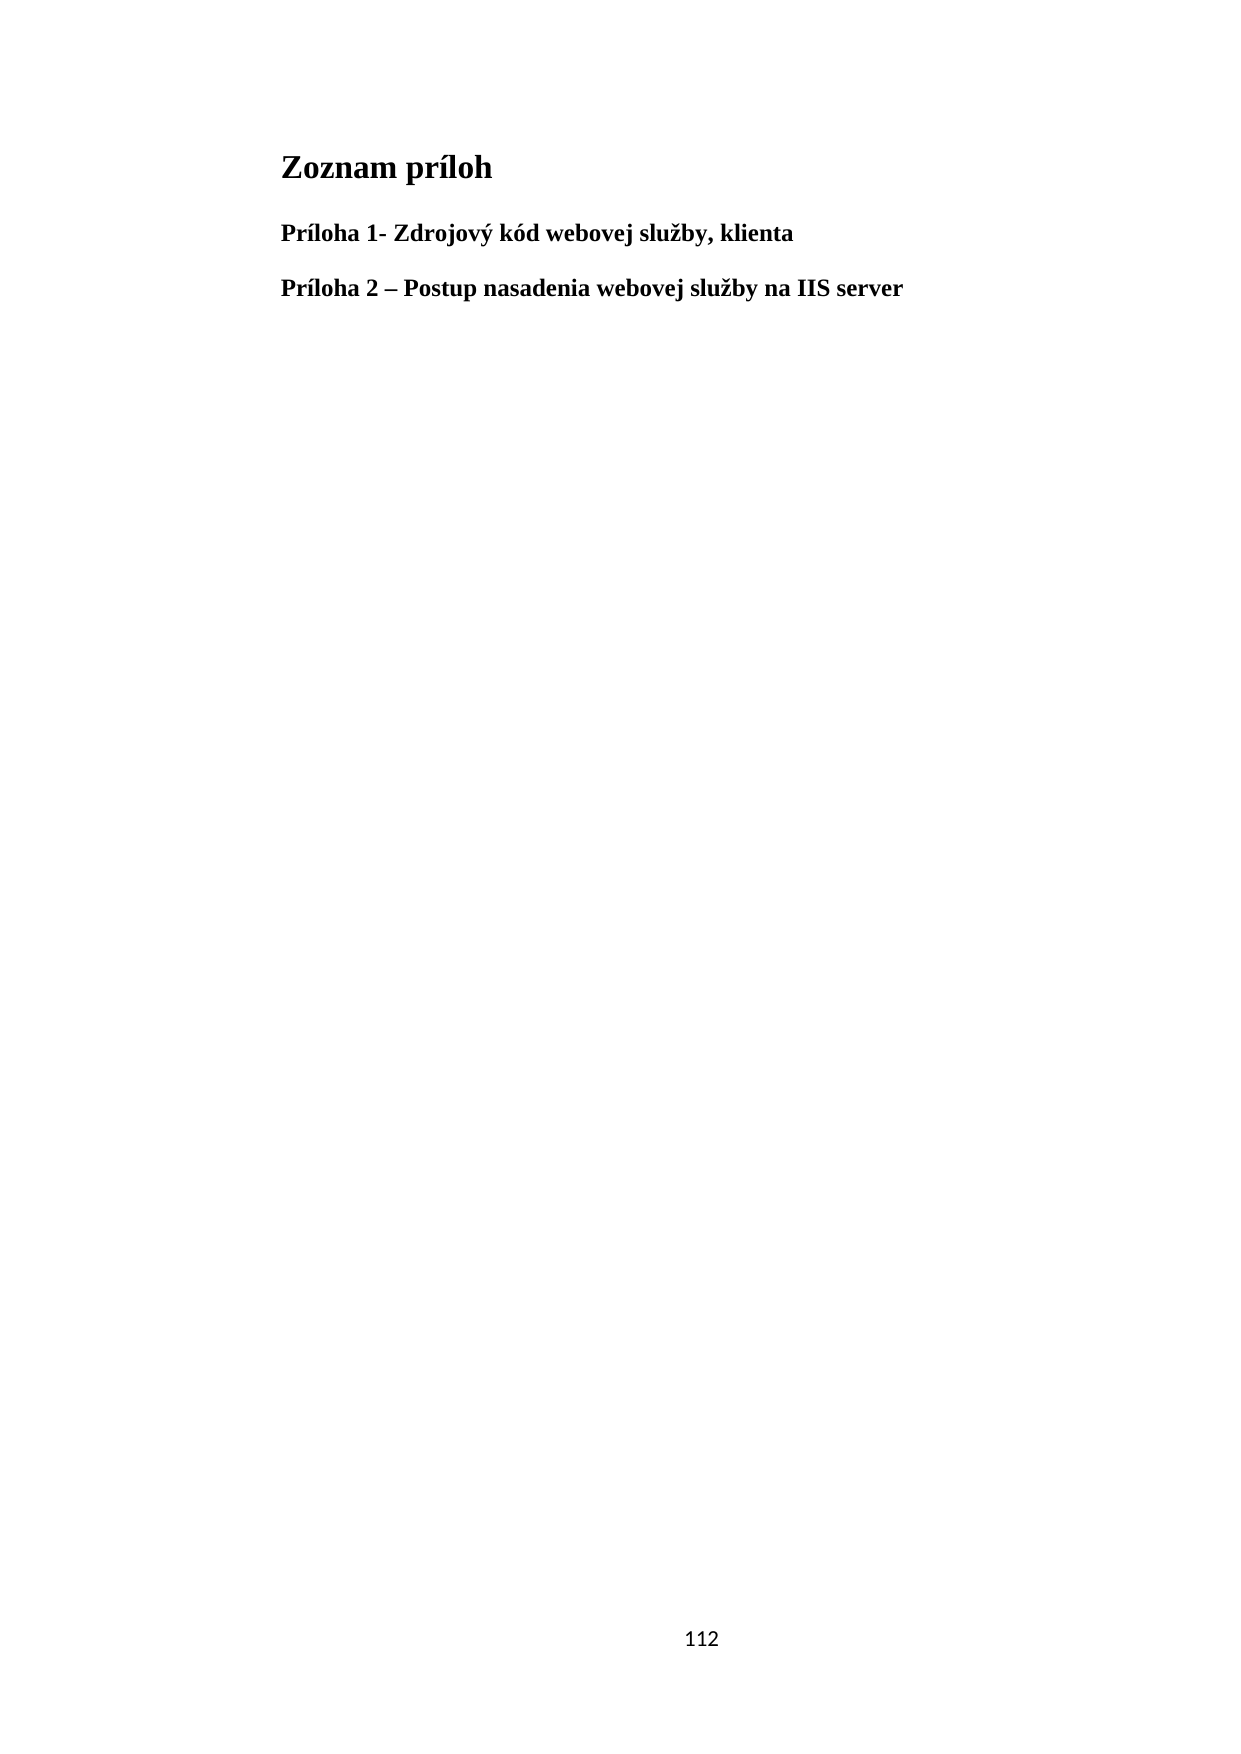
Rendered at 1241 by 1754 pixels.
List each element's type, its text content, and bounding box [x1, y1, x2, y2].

text Zoznam príloh [207, 148, 1122, 186]
text Príloha 1- Zdrojový kód webovej služby, klienta [207, 218, 1122, 246]
text Príloha 2 – Postup nasadenia webovej služby na IIS server [207, 273, 1122, 302]
